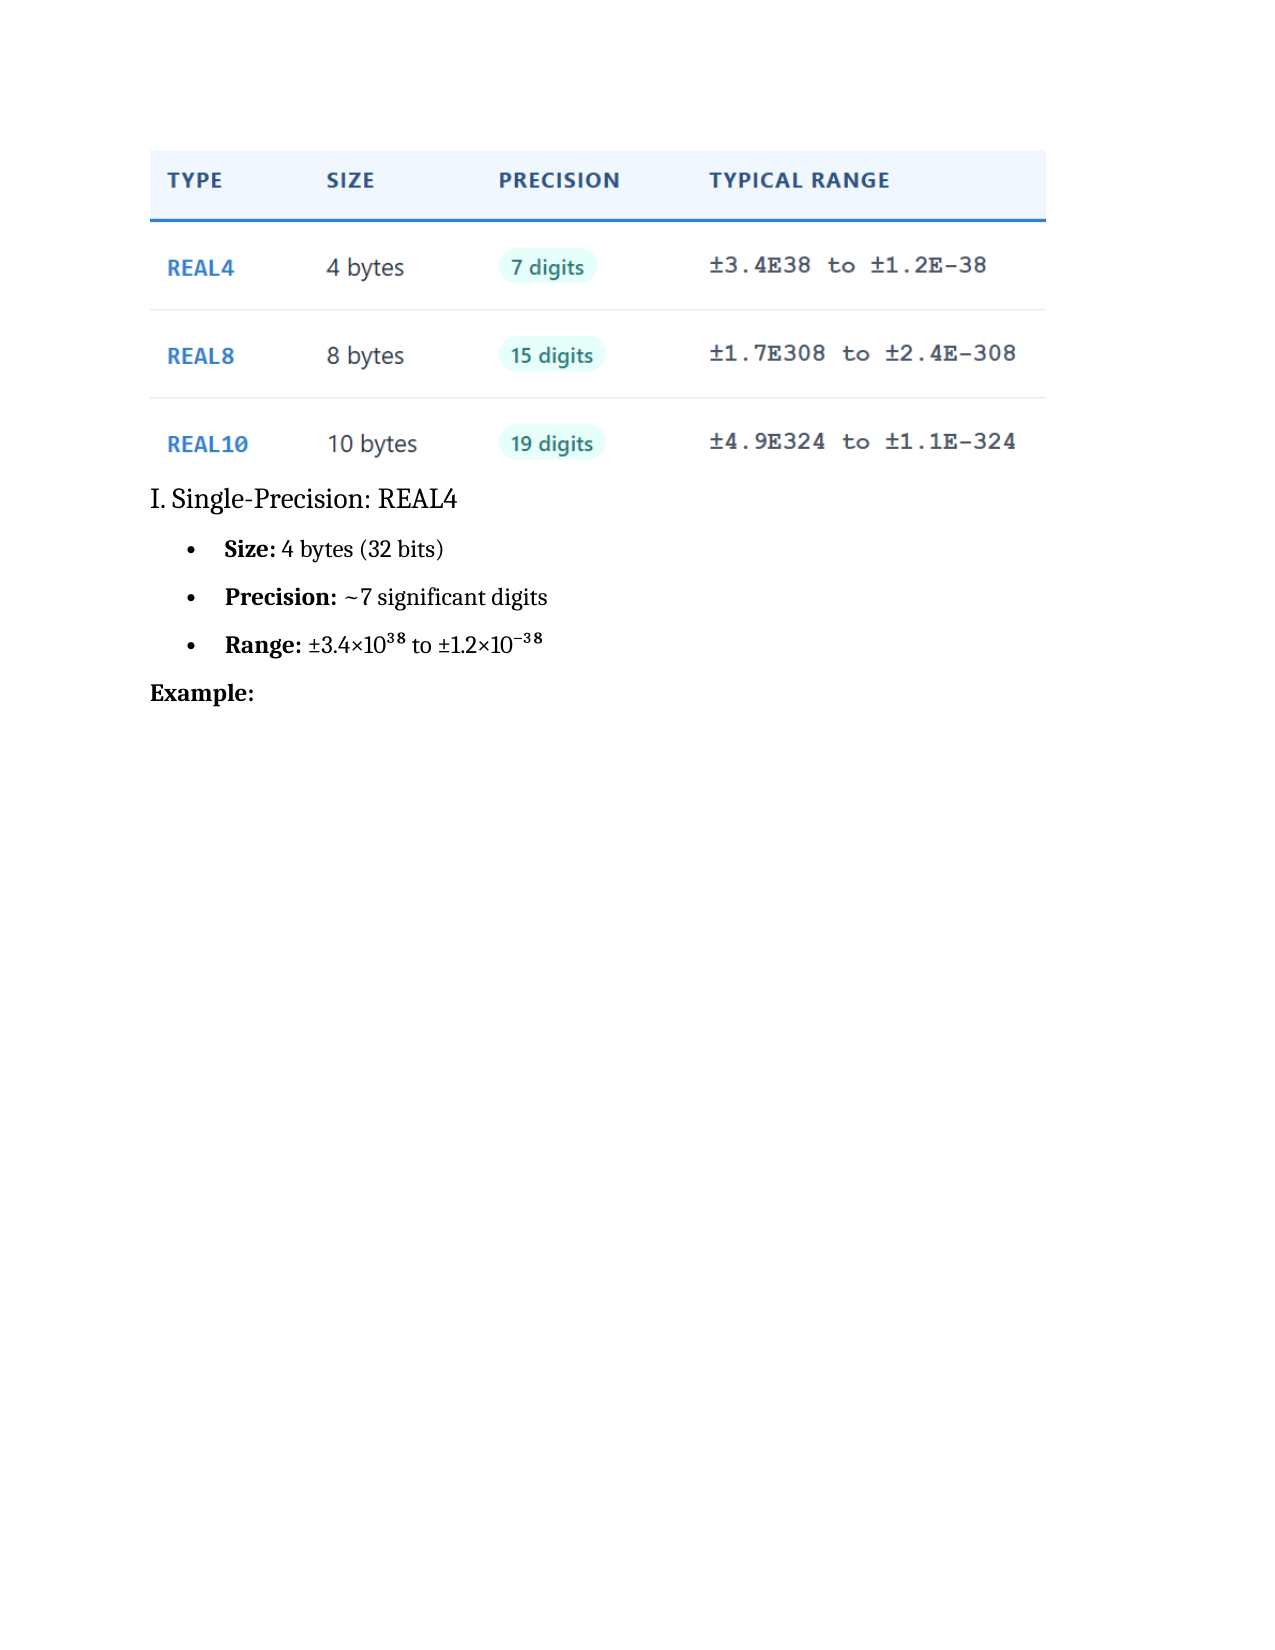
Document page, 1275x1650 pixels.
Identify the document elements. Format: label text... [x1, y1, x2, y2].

list Range: ±3.4×10³⁸ to ±1.2×10⁻³⁸ [187, 631, 1125, 659]
picture [150, 150, 1046, 464]
text Example: [150, 678, 1125, 707]
list Size: 4 bytes (32 bits) [187, 535, 1125, 564]
list Precision: ~7 significant digits [187, 583, 1125, 612]
text I. Single-Precision: REAL4 [150, 483, 1125, 516]
